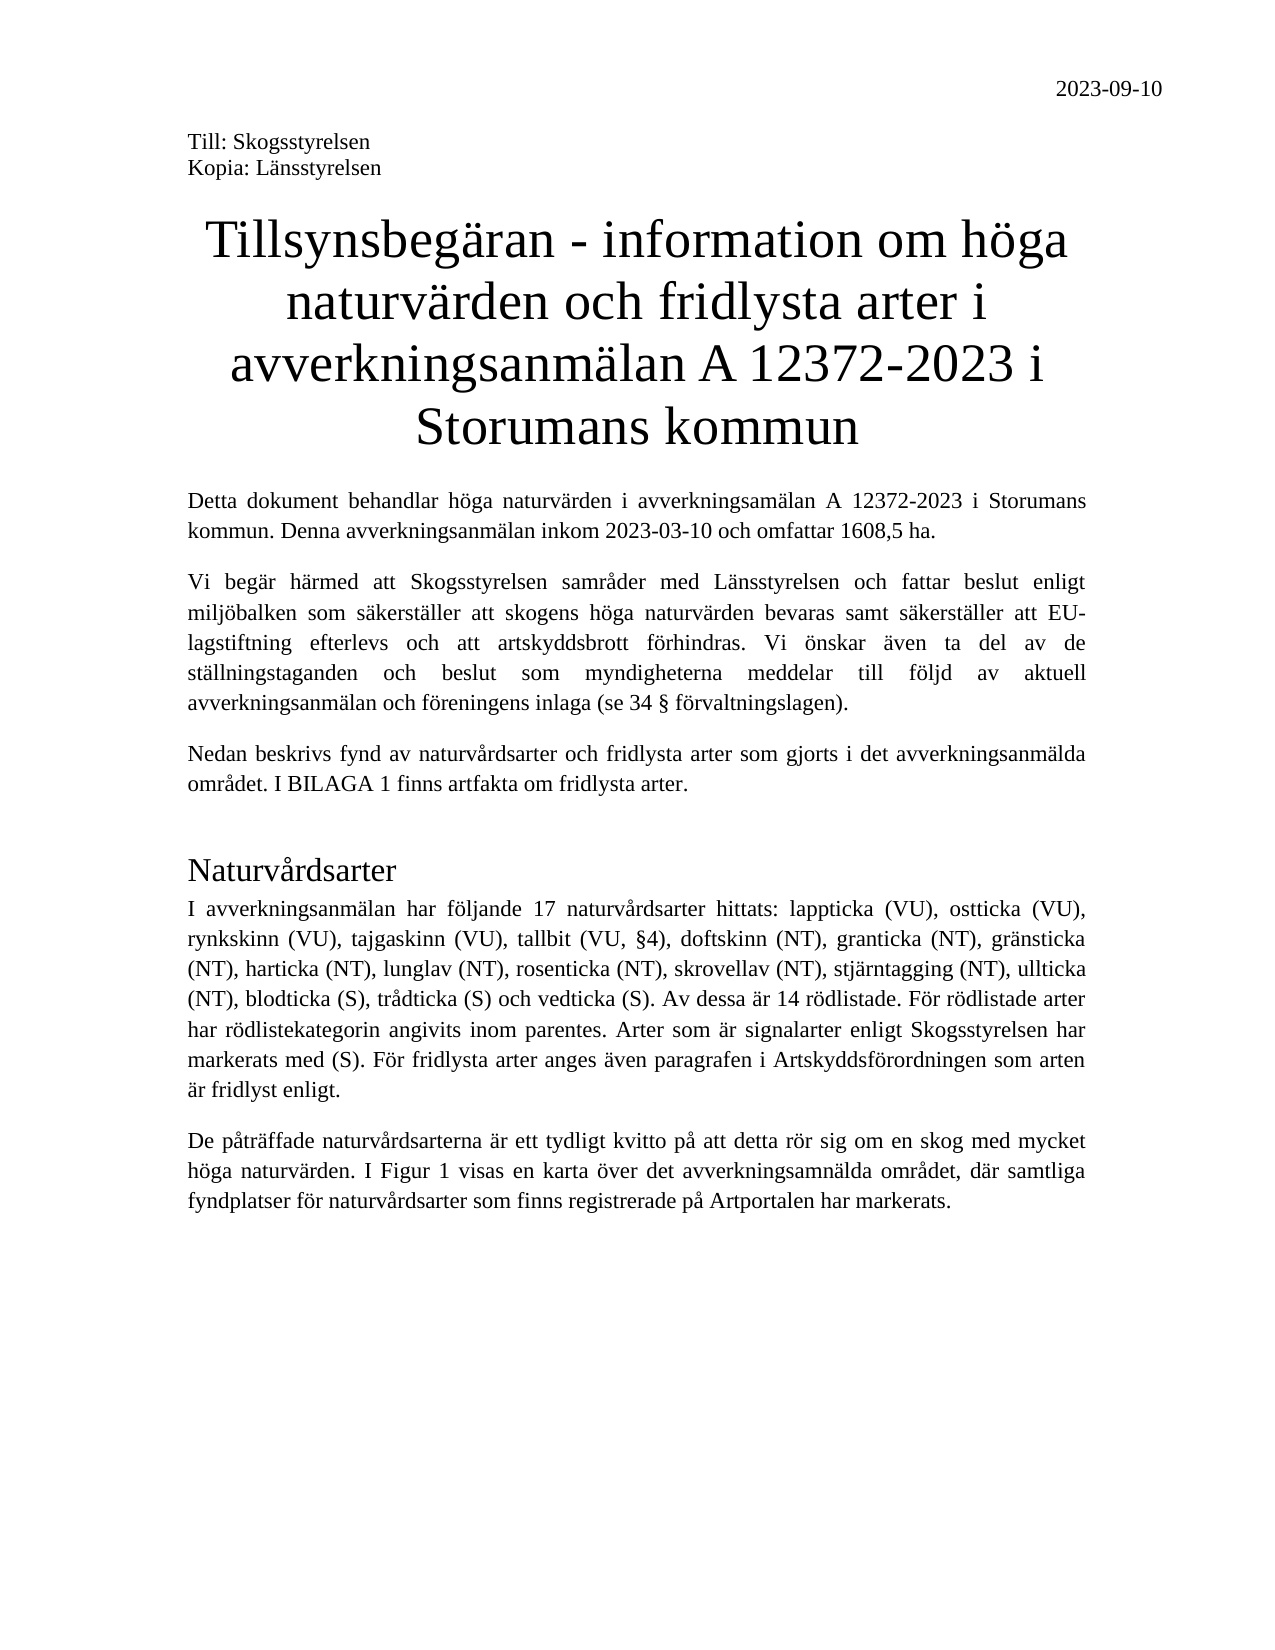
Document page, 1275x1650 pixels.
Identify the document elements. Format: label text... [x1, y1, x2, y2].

text Nedan beskrivs fynd av naturvårdsarter och fridlysta arter som gjorts i det avverkningsanmälda området. I BILAGA 1 finns artfakta om fridlysta arter. [187, 740, 1087, 797]
title Tillsynsbegäran - information om höga naturvärden och fridlysta arter i avverkningsanmälan A 12372-2023 i Storumans kommun [187, 207, 1087, 456]
subtitle Naturvårdsarter [187, 851, 1087, 889]
text Detta dokument behandlar höga naturvärden i avverkningsamälan A 12372-2023 i Storumans kommun. Denna avverkningsanmälan inkom 2023-03-10 och omfattar 1608,5 ha. [187, 487, 1087, 544]
text De påträffade naturvårdsarterna är ett tydligt kvitto på att detta rör sig om en skog med mycket höga naturvärden. I Figur 1 visas en karta över det avverkningsamnälda området, där samtliga fyndplatser för naturvårdsarter som finns registrerade på Artportalen har markerats. [187, 1127, 1087, 1214]
text Vi begär härmed att Skogsstyrelsen samråder med Länsstyrelsen och fattar beslut enligt miljöbalken som säkerställer att skogens höga naturvärden bevaras samt säkerställer att EU-lagstiftning efterlevs och att artskyddsbrott förhindras. Vi önskar även ta del av de ställningstaganden och beslut som myndigheterna meddelar till följd av aktuell avverkningsanmälan och föreningens inlaga (se 34 § förvaltningslagen). [187, 568, 1087, 716]
text I avverkningsanmälan har följande 17 naturvårdsarter hittats: lappticka (VU), ostticka (VU), rynkskinn (VU), tajgaskinn (VU), tallbit (VU, §4), doftskinn (NT), granticka (NT), gränsticka (NT), harticka (NT), lunglav (NT), rosenticka (NT), skrovellav (NT), stjärntagging (NT), ullticka (NT), blodticka (S), trådticka (S) och vedticka (S). Av dessa är 14 rödlistade. För rödlistade arter har rödlistekategorin angivits inom parentes. Arter som är signalarter enligt Skogsstyrelsen har markerats med (S). För fridlysta arter anges även paragrafen i Artskyddsförordningen som arten är fridlyst enligt. [187, 895, 1087, 1102]
